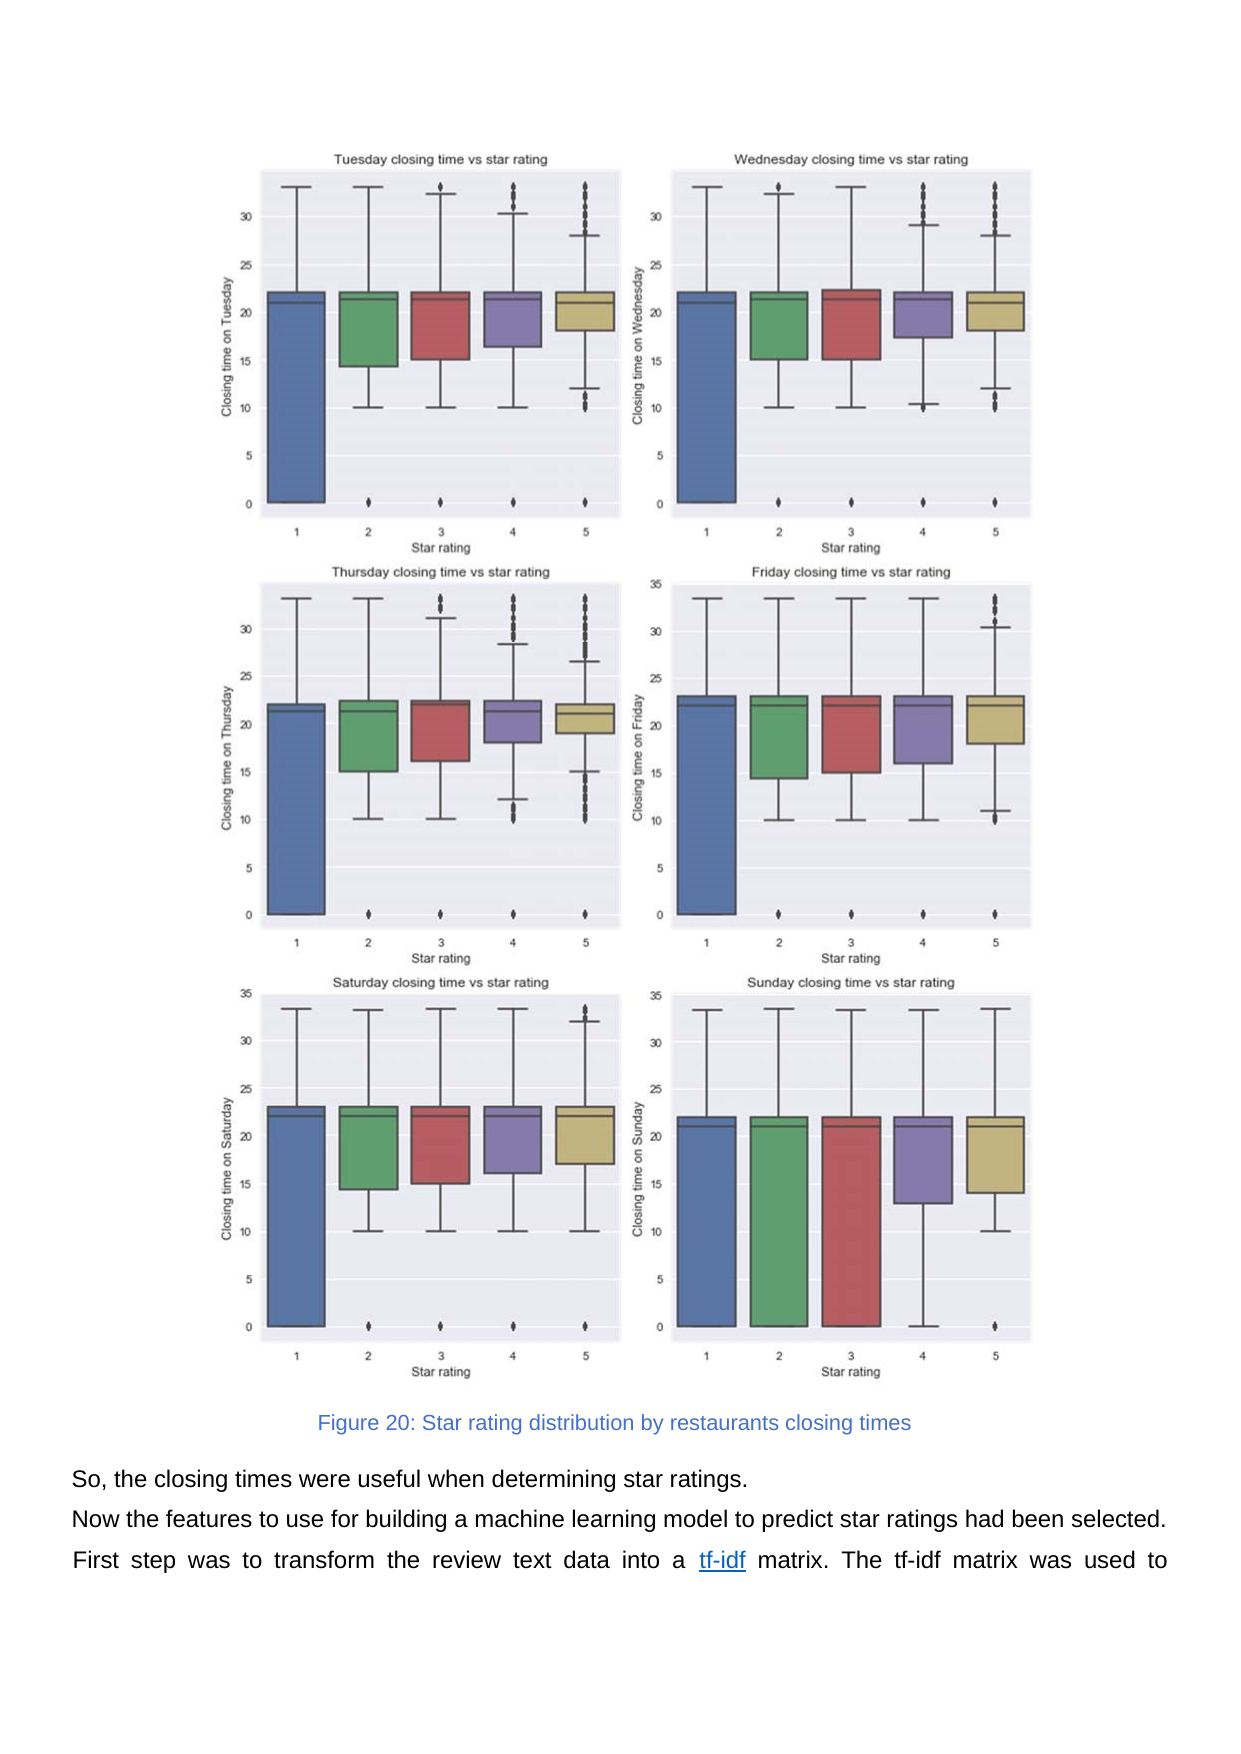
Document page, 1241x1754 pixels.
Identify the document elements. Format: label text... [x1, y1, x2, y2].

text Figure 20: Star rating distribution by restaurants closing times [317, 1410, 1223, 1435]
text So, the closing times were useful when determining star ratings. [71, 1464, 1169, 1492]
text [71, 1505, 1169, 1574]
picture [214, 146, 1039, 1386]
